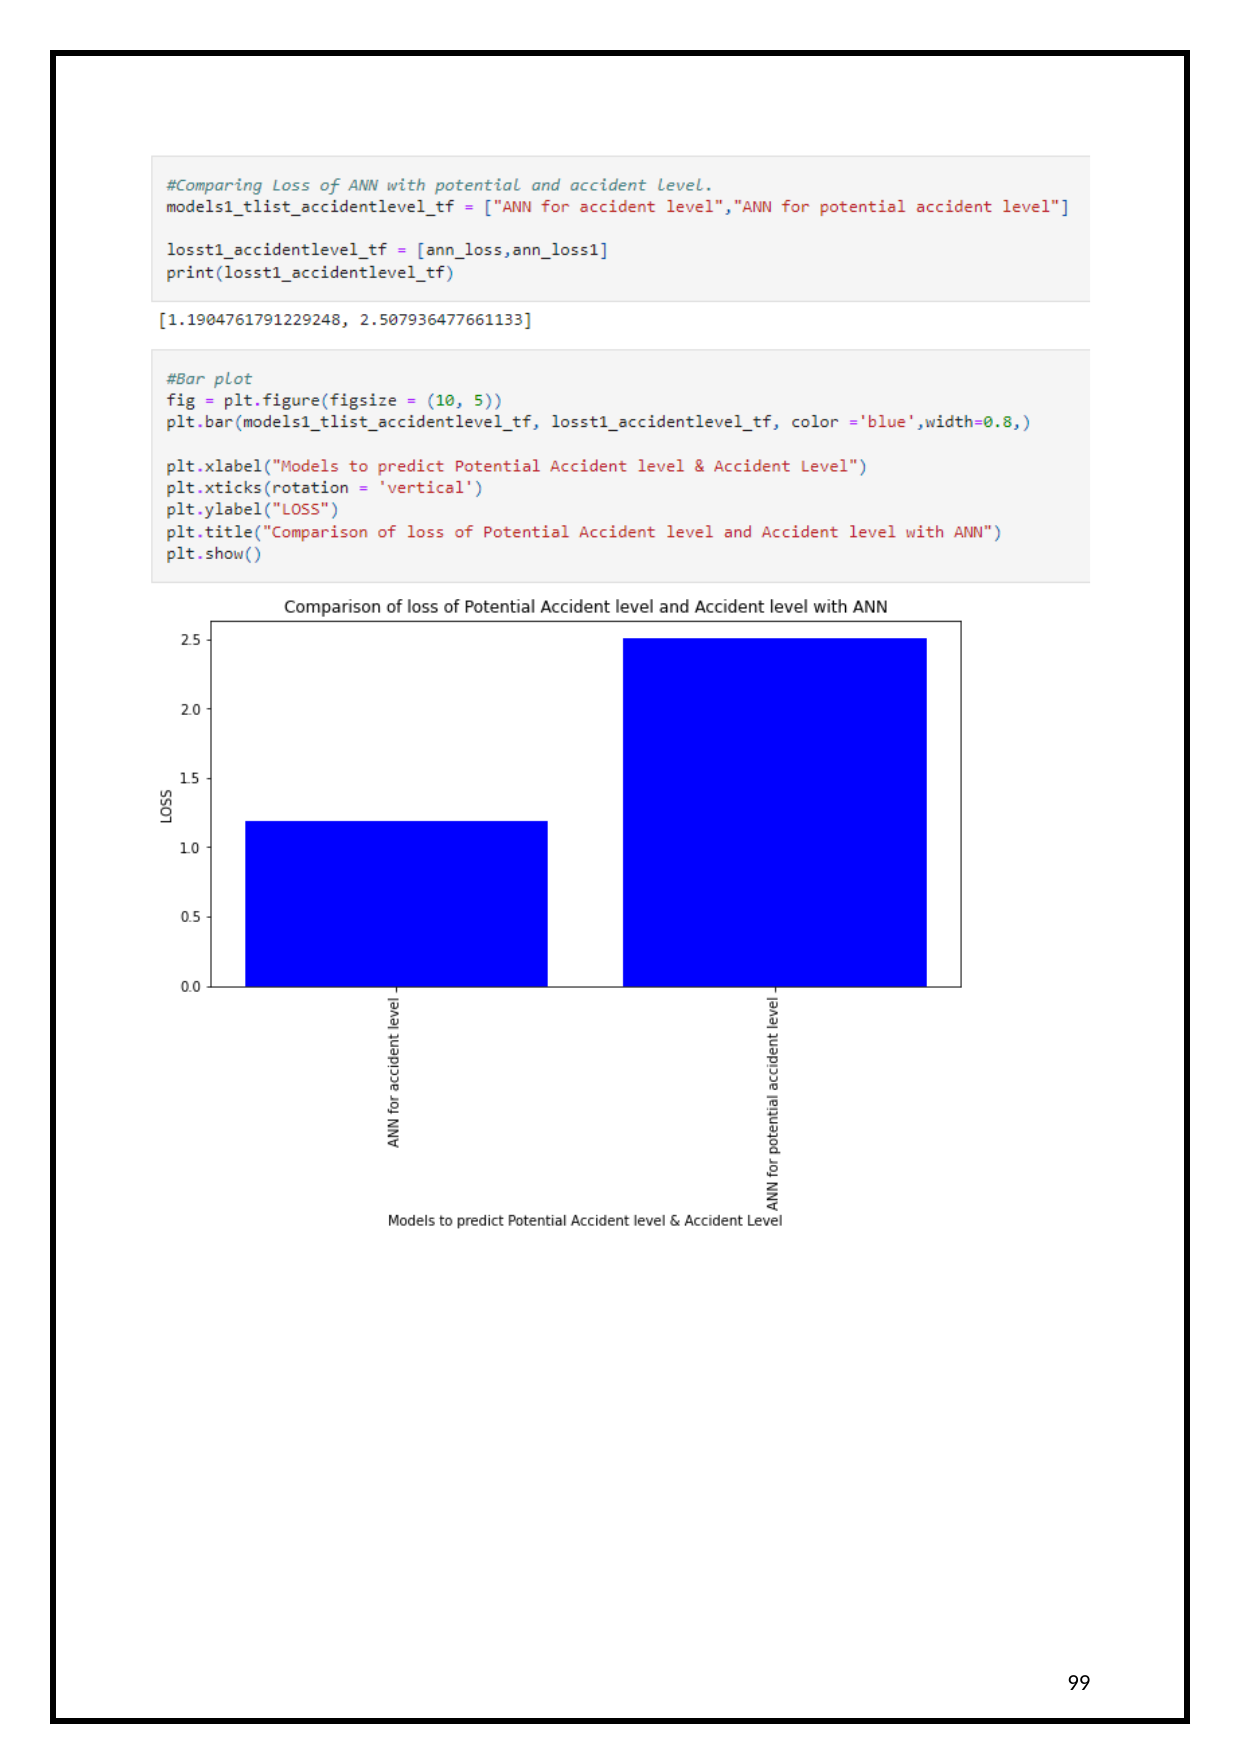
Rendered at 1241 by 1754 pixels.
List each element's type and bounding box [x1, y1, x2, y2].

picture [150, 150, 1091, 1246]
